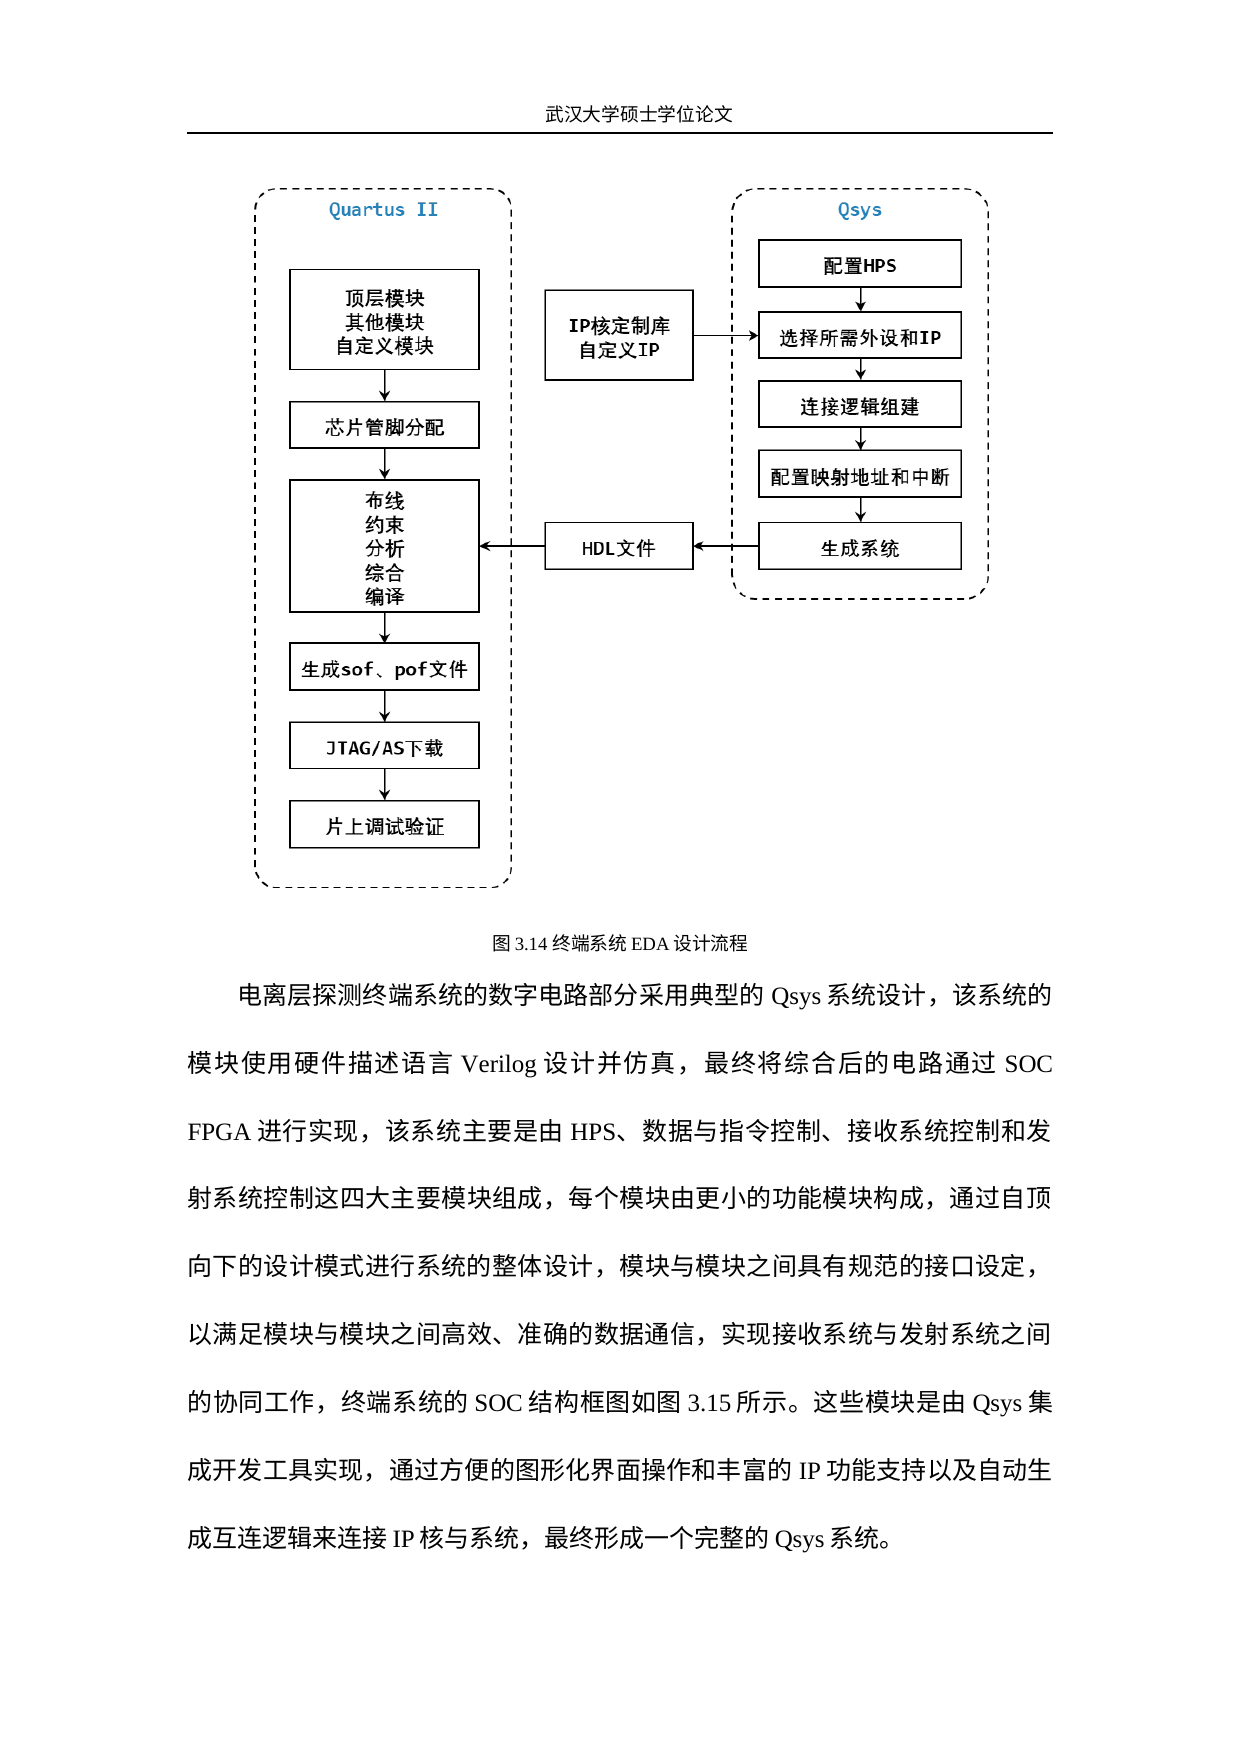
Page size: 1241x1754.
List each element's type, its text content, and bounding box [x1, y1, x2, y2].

text 图3.14 终端系统EDA设计流程 [187, 925, 1053, 959]
picture [187, 163, 1073, 888]
text 电离层探测终端系统的数字电路部分采用典型的Qsys系统设计，该系统的模块使用硬件描述语言Verilog设计并仿真，最终将综合后的电路通过SOC FPGA进行实现，该系统主要是由HPS、数据与指令控制、接收系统控制和发射系统控制这四大主要模块组成，每个模块由更小的功能模块构成，通过自顶向下的设计模式进行系统的整体设计，模块与模块之间具有规范的接口设定，以满足模块与模块之间高效、准确的数据通信，实现接收系统与发射系统之间的协同工作，终端系统的SOC结构框图如图3.15所示。这些模块是由Qsys集成开发工具实现，通过方便的图形化界面操作和丰富的IP功能支持以及自动生成互连逻辑来连接IP核与系统，最终形成一个完整的Qsys系统。 [187, 959, 1053, 1571]
